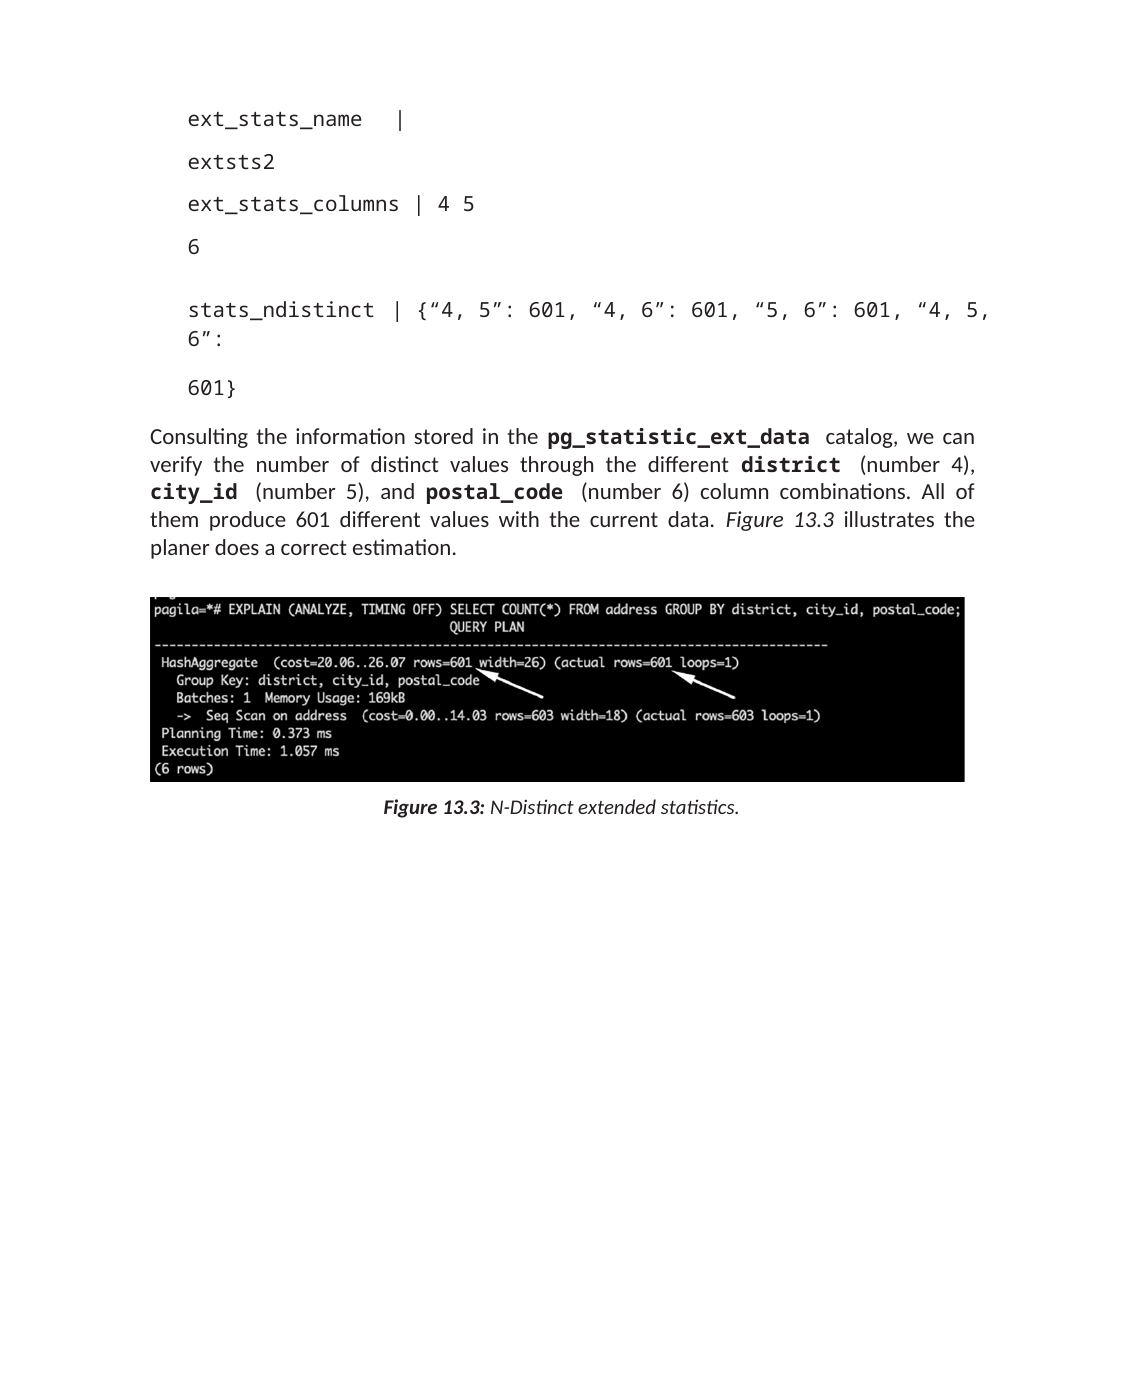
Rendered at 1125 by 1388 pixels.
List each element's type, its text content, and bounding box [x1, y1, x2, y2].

text ext_stats_name | extsts2 ext_stats_columns | 4 5 6 [187, 104, 497, 260]
picture [150, 597, 965, 782]
text Consulting the information stored in the pg_statistic_ext_data catalog, we can verify the number of distinct values through the different district (number 4), city_id (number 5), and postal_code (number 6) column combinations. All of them produce 601 different values with the current data. Figure 13.3 illustrates the planer does a correct estimation. [150, 422, 975, 561]
text stats_ndistinct | {“4, 5”: 601, “4, 6”: 601, “5, 6”: 601, “4, 5, 6”: [187, 295, 992, 352]
text 601} [187, 373, 992, 402]
